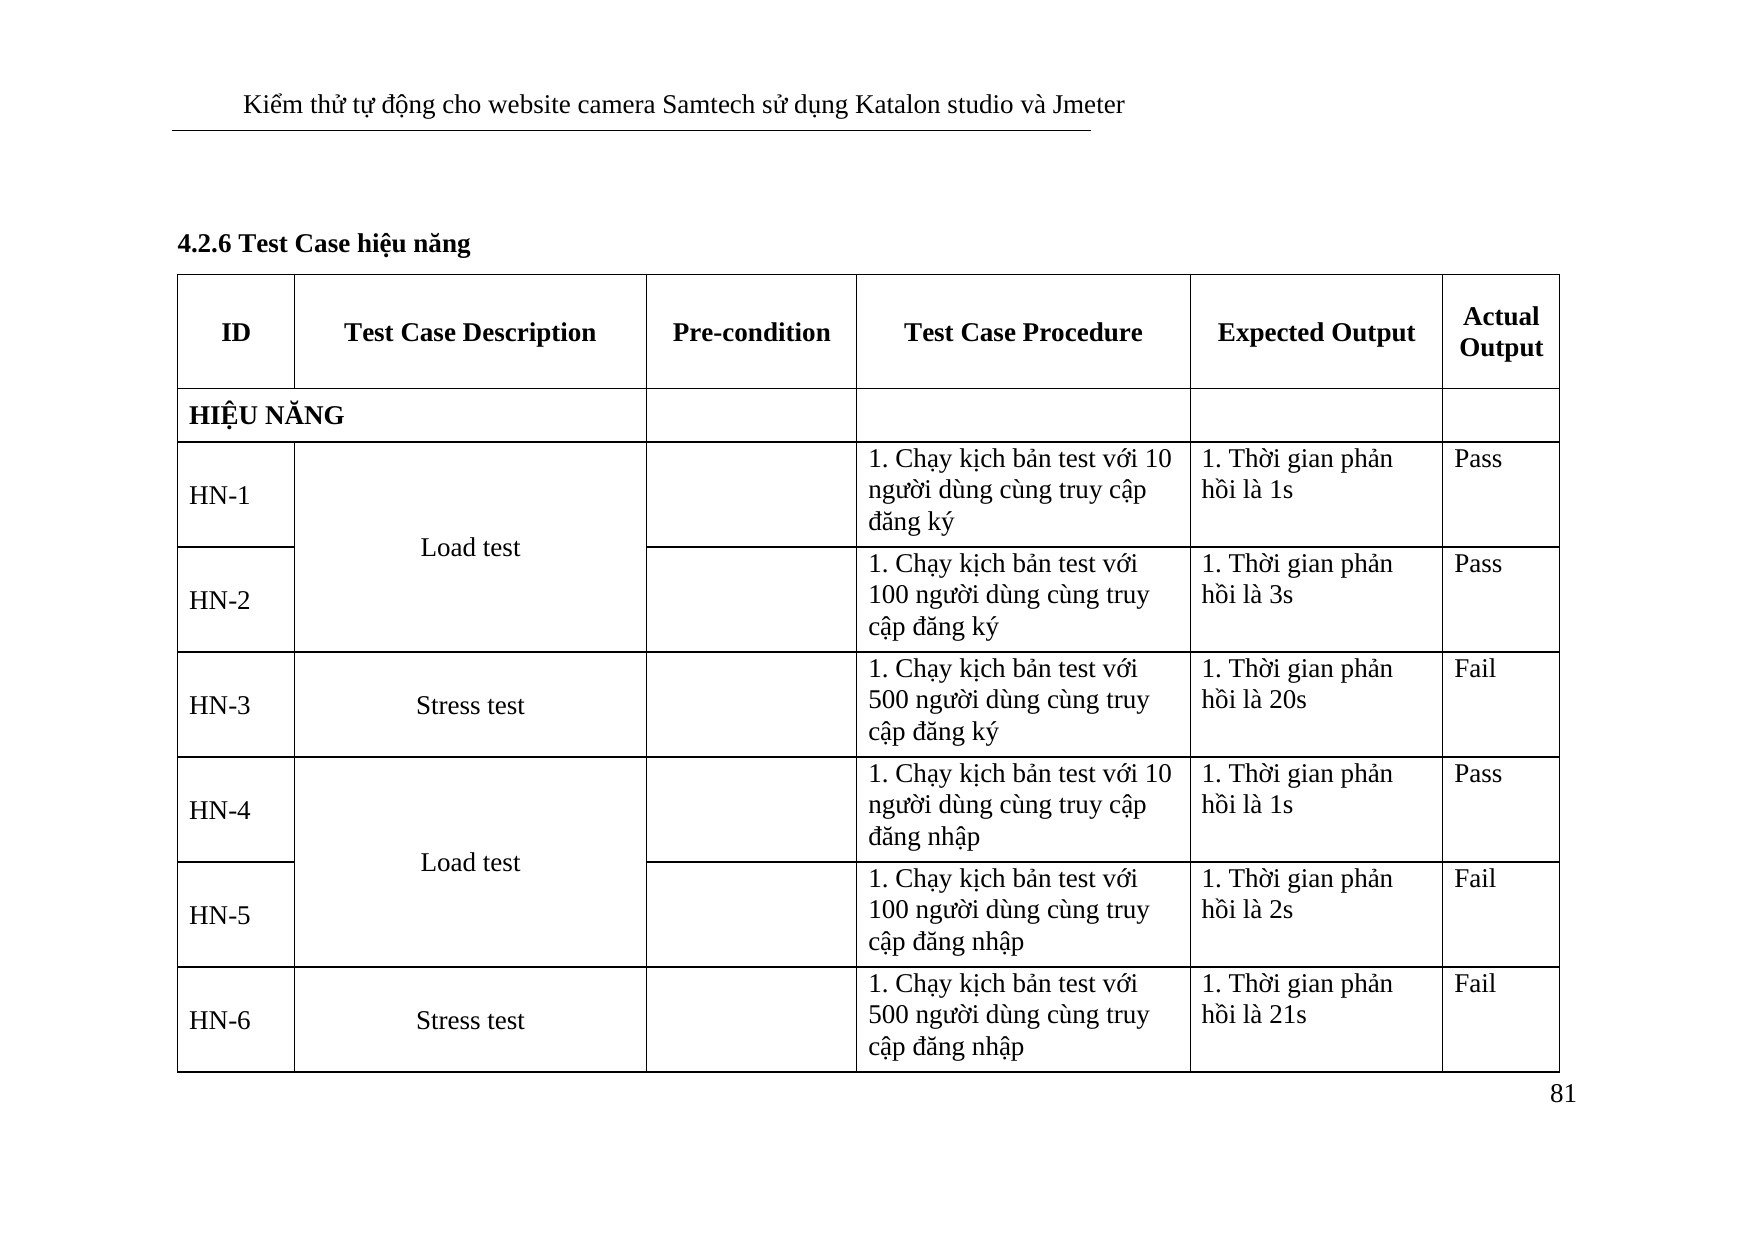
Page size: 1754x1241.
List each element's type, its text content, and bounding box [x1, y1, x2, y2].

table_cell [1191, 389, 1442, 441]
table_cell Load test [295, 443, 646, 651]
table_cell 1. Chạy kịch bản test với 500 người dùng cùng truy cập đăng nhập [857, 968, 1190, 1071]
table_cell 1. Chạy kịch bản test với 10 người dùng cùng truy cập đăng ký [857, 443, 1190, 546]
table_cell 1. Chạy kịch bản test với 100 người dùng cùng truy cập đăng nhập [857, 863, 1190, 966]
table_cell 1. Thời gian phản hồi là 20s [1191, 653, 1442, 756]
table_cell [647, 443, 856, 546]
table_cell [647, 758, 856, 861]
table_cell Stress test [295, 968, 646, 1071]
table_cell HN-2 [178, 548, 294, 651]
table_cell [647, 653, 856, 756]
table_cell [1443, 389, 1559, 441]
table_cell Fail [1443, 968, 1559, 1071]
table_cell [857, 389, 1190, 441]
table_cell HN-6 [178, 968, 294, 1071]
table_cell Pass [1443, 548, 1559, 651]
subtitle 4.2.6 Test Case hiệu năng [177, 228, 1577, 259]
table_cell Pass [1443, 758, 1559, 861]
table_header Pre-condition [647, 275, 856, 388]
table_cell Stress test [295, 653, 646, 756]
table_cell 1. Thời gian phản hồi là 1s [1191, 443, 1442, 546]
table_cell 1. Thời gian phản hồi là 1s [1191, 758, 1442, 861]
table_header Expected Output [1191, 275, 1442, 388]
table_header Test Case Procedure [857, 275, 1190, 388]
table_cell 1. Thời gian phản hồi là 21s [1191, 968, 1442, 1071]
table_cell [647, 968, 856, 1071]
table_cell 1. Thời gian phản hồi là 2s [1191, 863, 1442, 966]
table_cell 1. Thời gian phản hồi là 3s [1191, 548, 1442, 651]
table_cell [647, 548, 856, 651]
table_cell Load test [295, 758, 646, 966]
table_cell Fail [1443, 653, 1559, 756]
table_cell HN-3 [178, 653, 294, 756]
table_cell HN-5 [178, 863, 294, 966]
table_cell [647, 389, 856, 441]
table_header Test Case Description [295, 275, 646, 388]
table_cell 1. Chạy kịch bản test với 500 người dùng cùng truy cập đăng ký [857, 653, 1190, 756]
table_cell HN-1 [178, 443, 294, 546]
table_cell HN-4 [178, 758, 294, 861]
table_header Actual Output [1443, 275, 1559, 388]
table_cell 1. Chạy kịch bản test với 10 người dùng cùng truy cập đăng nhập [857, 758, 1190, 861]
table_cell HIỆU NĂNG [178, 389, 646, 441]
table_cell Pass [1443, 443, 1559, 546]
table_header ID [178, 275, 294, 388]
table_cell 1. Chạy kịch bản test với 100 người dùng cùng truy cập đăng ký [857, 548, 1190, 651]
table_cell Fail [1443, 863, 1559, 966]
table_cell [647, 863, 856, 966]
